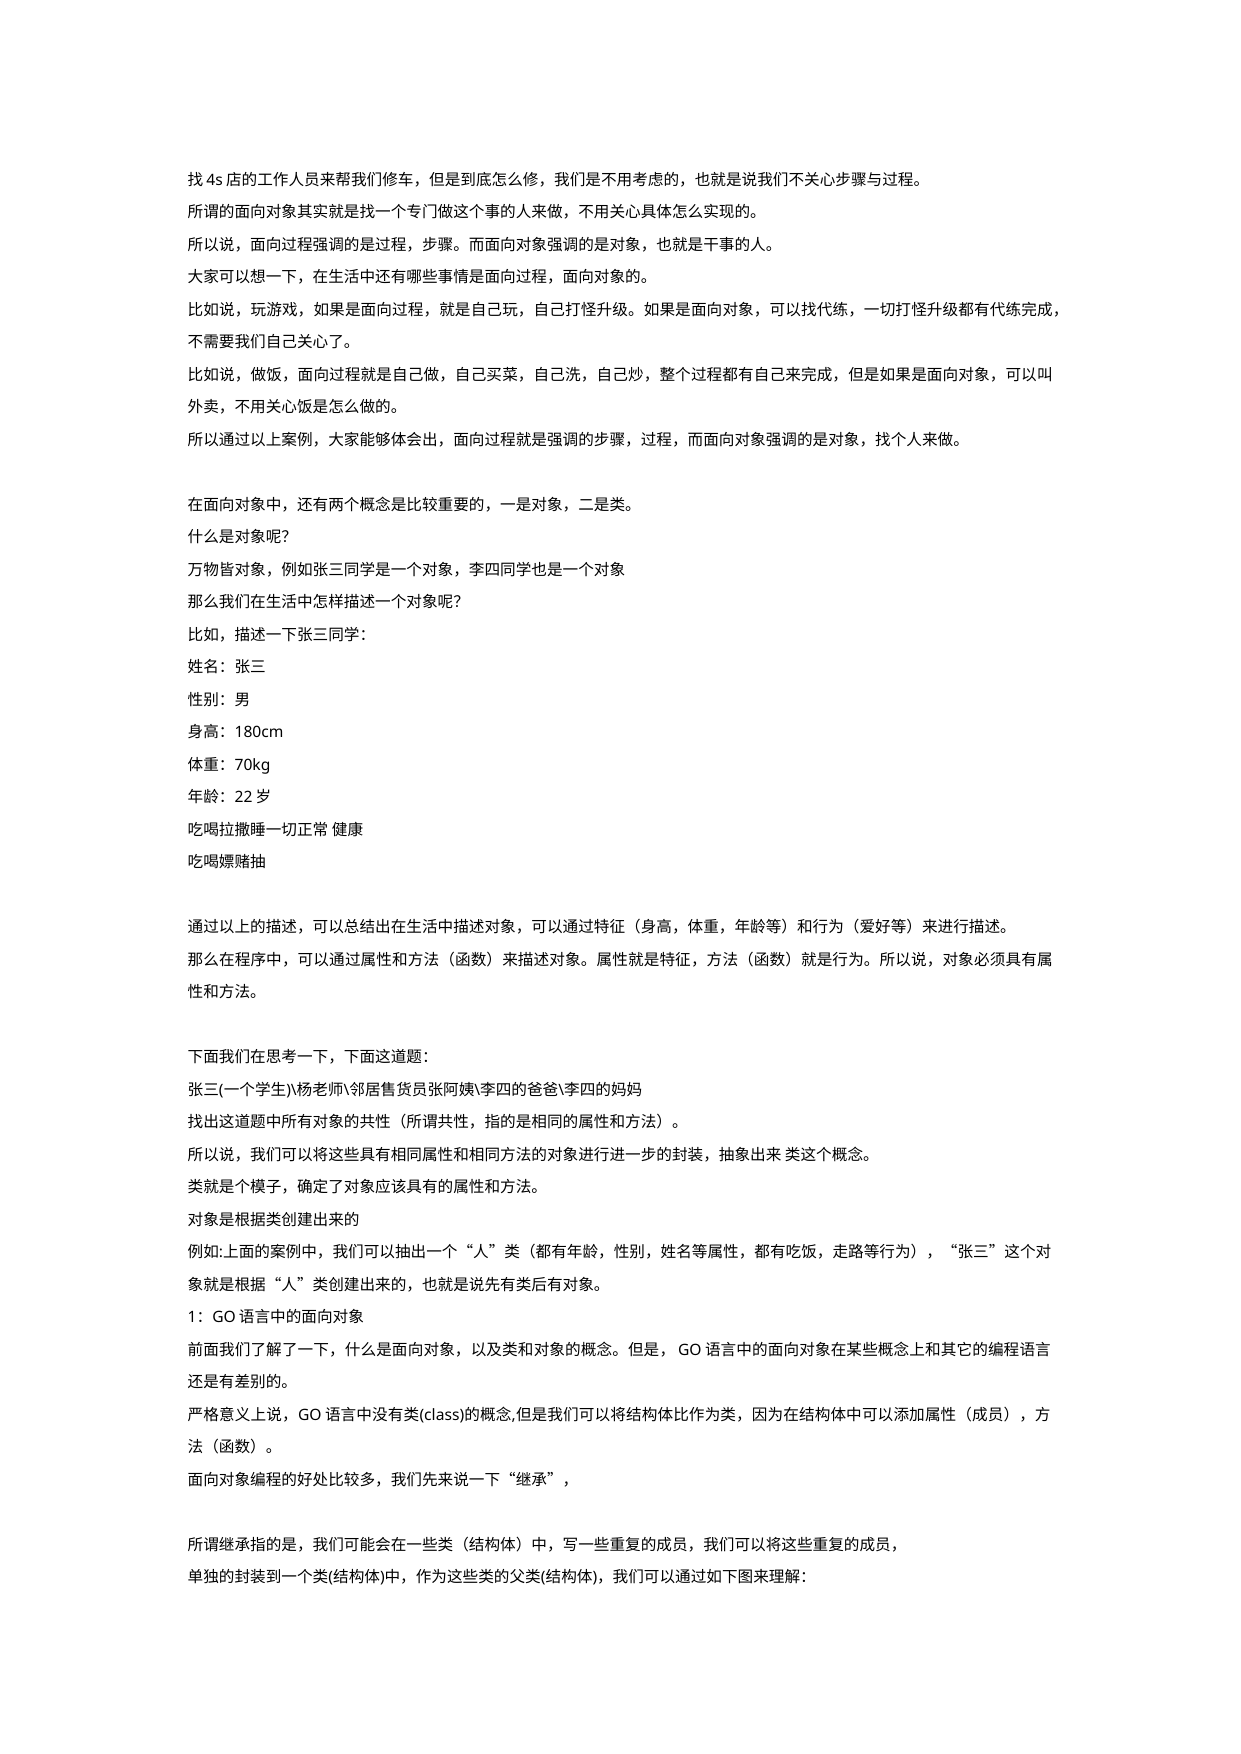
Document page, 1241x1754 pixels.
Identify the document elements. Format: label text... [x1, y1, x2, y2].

text 所以说，我们可以将这些具有相同属性和相同方法的对象进行进一步的封装，抽象出来 类这个概念。 [187, 1137, 1053, 1169]
text 年龄：22岁 [187, 779, 1053, 812]
text 吃喝拉撒睡一切正常 健康 [187, 812, 1053, 844]
text 前面我们了解了一下，什么是面向对象，以及类和对象的概念。但是，GO语言中的面向对象在某些概念上和其它的编程语言还是有差别的。 [187, 1332, 1053, 1397]
text 性别：男 [187, 682, 1053, 714]
text 身高：180cm [187, 714, 1053, 747]
text 所以通过以上案例，大家能够体会出，面向过程就是强调的步骤，过程，而面向对象强调的是对象，找个人来做。 [187, 422, 1053, 454]
text 对象是根据类创建出来的 [187, 1202, 1053, 1234]
text 吃喝嫖赌抽 [187, 844, 1053, 877]
text 张三(一个学生)\杨老师\邻居售货员张阿姨\李四的爸爸\李四的妈妈 [187, 1072, 1053, 1104]
text 类就是个模子，确定了对象应该具有的属性和方法。 [187, 1169, 1053, 1202]
text 单独的封装到一个类(结构体)中，作为这些类的父类(结构体)，我们可以通过如下图来理解： [187, 1559, 1053, 1592]
text 所谓继承指的是，我们可能会在一些类（结构体）中，写一些重复的成员，我们可以将这些重复的成员， [187, 1527, 1053, 1559]
text 那么在程序中，可以通过属性和方法（函数）来描述对象。属性就是特征，方法（函数）就是行为。所以说，对象必须具有属性和方法。 [187, 942, 1053, 1007]
text 在面向对象中，还有两个概念是比较重要的，一是对象，二是类。 [187, 487, 1053, 519]
text 比如说，做饭，面向过程就是自己做，自己买菜，自己洗，自己炒，整个过程都有自己来完成，但是如果是面向对象，可以叫外卖，不用关心饭是怎么做的。 [187, 357, 1053, 422]
text 找4s店的工作人员来帮我们修车，但是到底怎么修，我们是不用考虑的，也就是说我们不关心步骤与过程。 [187, 162, 1053, 194]
text 体重：70kg [187, 747, 1053, 779]
text 所谓的面向对象其实就是找一个专门做这个事的人来做，不用关心具体怎么实现的。 [187, 194, 1053, 227]
text 严格意义上说，GO语言中没有类(class)的概念,但是我们可以将结构体比作为类，因为在结构体中可以添加属性（成员），方法（函数）。 [187, 1397, 1053, 1462]
text 姓名：张三 [187, 649, 1053, 682]
text 所以说，面向过程强调的是过程，步骤。而面向对象强调的是对象，也就是干事的人。 [187, 227, 1053, 259]
text 那么我们在生活中怎样描述一个对象呢？ [187, 584, 1053, 617]
text 找出这道题中所有对象的共性（所谓共性，指的是相同的属性和方法）。 [187, 1104, 1053, 1137]
text 例如:上面的案例中，我们可以抽出一个“人”类（都有年龄，性别，姓名等属性，都有吃饭，走路等行为），“张三”这个对象就是根据“人”类创建出来的，也就是说先有类后有对象。 [187, 1234, 1053, 1299]
text 下面我们在思考一下，下面这道题： [187, 1039, 1053, 1072]
text 比如说，玩游戏，如果是面向过程，就是自己玩，自己打怪升级。如果是面向对象，可以找代练，一切打怪升级都有代练完成，不需要我们自己关心了。 [187, 292, 1053, 357]
text 通过以上的描述，可以总结出在生活中描述对象，可以通过特征（身高，体重，年龄等）和行为（爱好等）来进行描述。 [187, 909, 1053, 942]
text 大家可以想一下，在生活中还有哪些事情是面向过程，面向对象的。 [187, 259, 1053, 292]
text 比如，描述一下张三同学： [187, 617, 1053, 649]
text 面向对象编程的好处比较多，我们先来说一下“继承”， [187, 1462, 1053, 1494]
text 什么是对象呢？ [187, 519, 1053, 552]
text 万物皆对象，例如张三同学是一个对象，李四同学也是一个对象 [187, 552, 1053, 584]
text 1：GO语言中的面向对象 [187, 1299, 1053, 1332]
